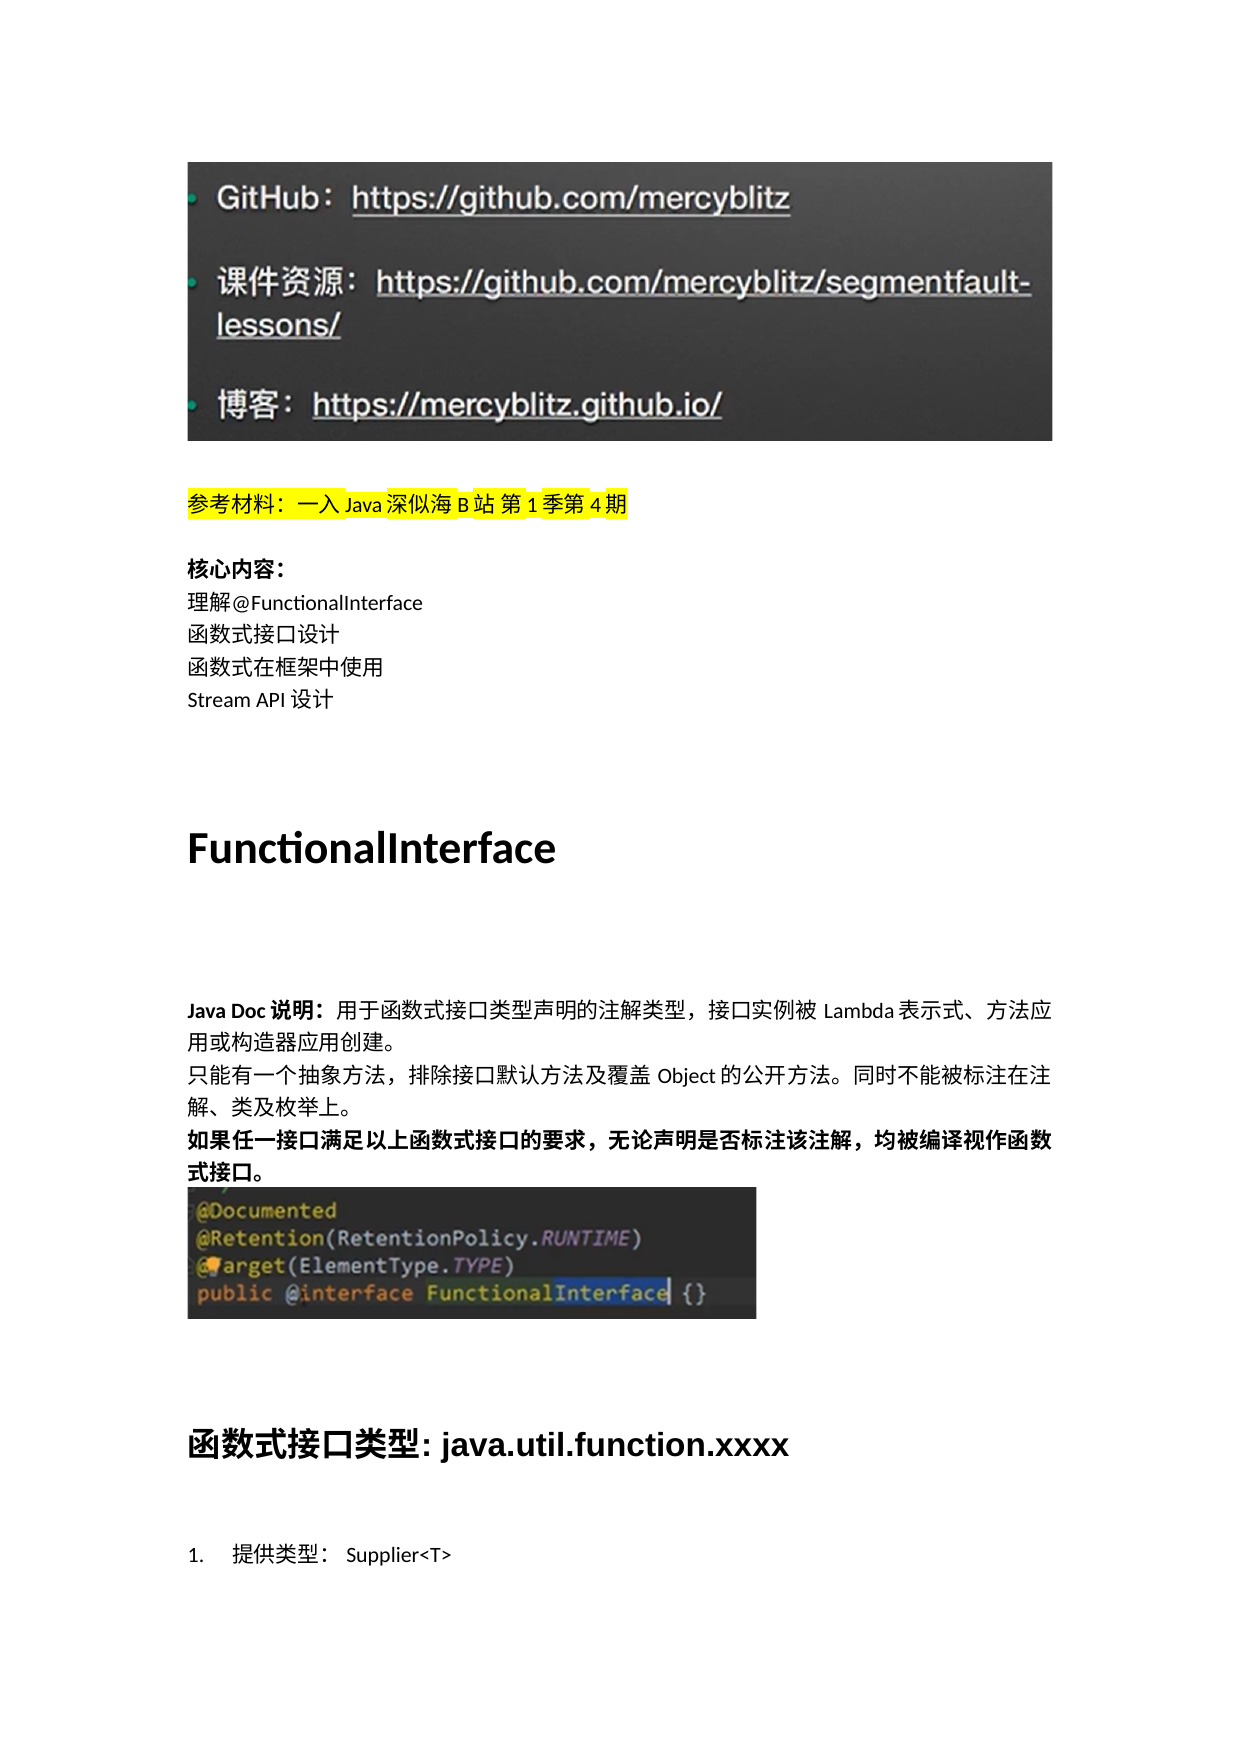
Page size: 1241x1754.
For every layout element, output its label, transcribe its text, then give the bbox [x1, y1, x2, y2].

subtitle 函数式接口类型: java.util.function.xxxx [187, 1409, 1053, 1474]
list 提供类型： Supplier<T> [187, 1536, 1053, 1569]
subtitle FunctionalInterface [187, 815, 1053, 880]
text 只能有一个抽象方法，排除接口默认方法及覆盖Object的公开方法。同时不能被标注在注解、类及枚举上。 [187, 1057, 1053, 1122]
text 如果任一接口满足以上函数式接口的要求，无论声明是否标注该注解，均被编译视作函数式接口。 [187, 1122, 1053, 1187]
text 参考材料：一入Java深似海 B站 第1季第4期 [187, 487, 1053, 519]
text Java Doc说明：用于函数式接口类型声明的注解类型，接口实例被Lambda表示式、方法应用或构造器应用创建。 [187, 992, 1053, 1057]
picture [187, 1187, 757, 1319]
text 核心内容： [187, 552, 1053, 584]
text 函数式在框架中使用 [187, 649, 1053, 682]
text 函数式接口设计 [187, 617, 1053, 649]
text Stream API设计 [187, 682, 1053, 714]
text 理解@FunctionalInterface [187, 584, 1053, 617]
picture [187, 162, 1053, 441]
